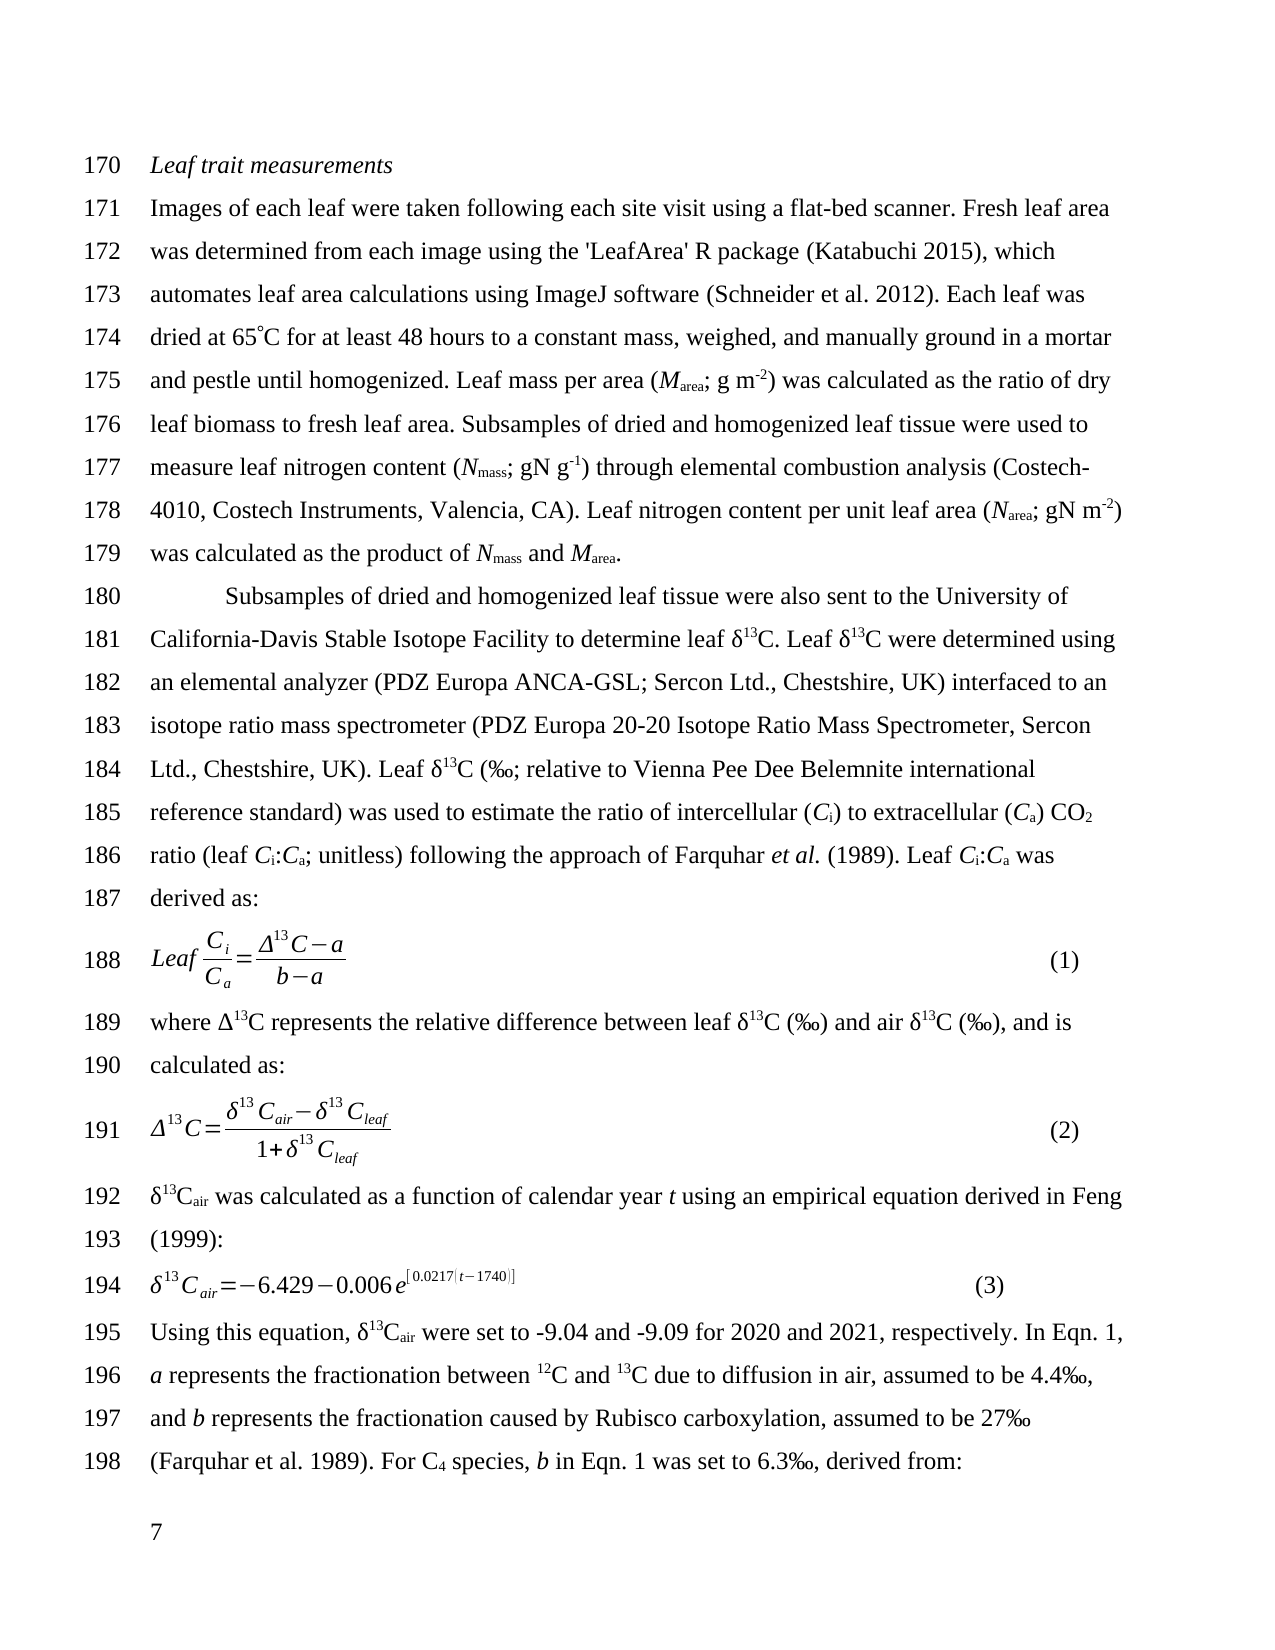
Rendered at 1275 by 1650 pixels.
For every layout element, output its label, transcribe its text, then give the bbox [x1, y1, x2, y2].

text Leaf trait measurements [150, 150, 1125, 179]
text Subsamples of dried and homogenized leaf tissue were also sent to the University of California-Davis Stable Isotope Facility to determine leaf δ13C. Leaf δ13C were determined using an elemental analyzer (PDZ Europa ANCA-GSL; Sercon Ltd., Chestshire, UK) interfaced to an isotope ratio mass spectrometer (PDZ Europa 20-20 Isotope Ratio Mass Spectrometer, Sercon Ltd., Chestshire, UK). Leaf δ13C (‰; relative to Vienna Pee Dee Belemnite international reference standard) was used to estimate the ratio of intercellular (Ci) to extracellular (Ca) CO2 ratio (leaf Ci:Ca; unitless) following the approach of Farquhar et al. (1989). Leaf Ci:Ca was derived as: [150, 581, 1125, 912]
text δ13Cair was calculated as a function of calendar year t using an empirical equation derived in Feng (1999): [150, 1181, 1125, 1253]
text (2) [150, 1093, 1125, 1167]
text where Δ13C represents the relative difference between leaf δ13C (‰) and air δ13C (‰), and is calculated as: [150, 1007, 1125, 1079]
text (1) [150, 926, 1125, 993]
text Images of each leaf were taken following each site visit using a flat-bed scanner. Fresh leaf area was determined from each image using the 'LeafArea' R package (Katabuchi 2015), which automates leaf area calculations using ImageJ software (Schneider et al. 2012). Each leaf was dried at 65C for at least 48 hours to a constant mass, weighed, and manually ground in a mortar and pestle until homogenized. Leaf mass per area (Marea; g m-2) was calculated as the ratio of dry leaf biomass to fresh leaf area. Subsamples of dried and homogenized leaf tissue were used to measure leaf nitrogen content (Nmass; gN g-1) through elemental combustion analysis (Costech-4010, Costech Instruments, Valencia, CA). Leaf nitrogen content per unit leaf area (Narea; gN m-2) was calculated as the product of Nmass and Marea. [150, 193, 1125, 567]
text Using this equation, δ13Cair were set to -9.04 and -9.09 for 2020 and 2021, respectively. In Eqn. 1, a represents the fractionation between 12C and 13C due to diffusion in air, assumed to be 4.4‰, and b represents the fractionation caused by Rubisco carboxylation, assumed to be 27‰ (Farquhar et al. 1989). For C4 species, b in Eqn. 1 was set to 6.3‰, derived from: [150, 1317, 1125, 1475]
text (3) [150, 1267, 1125, 1302]
